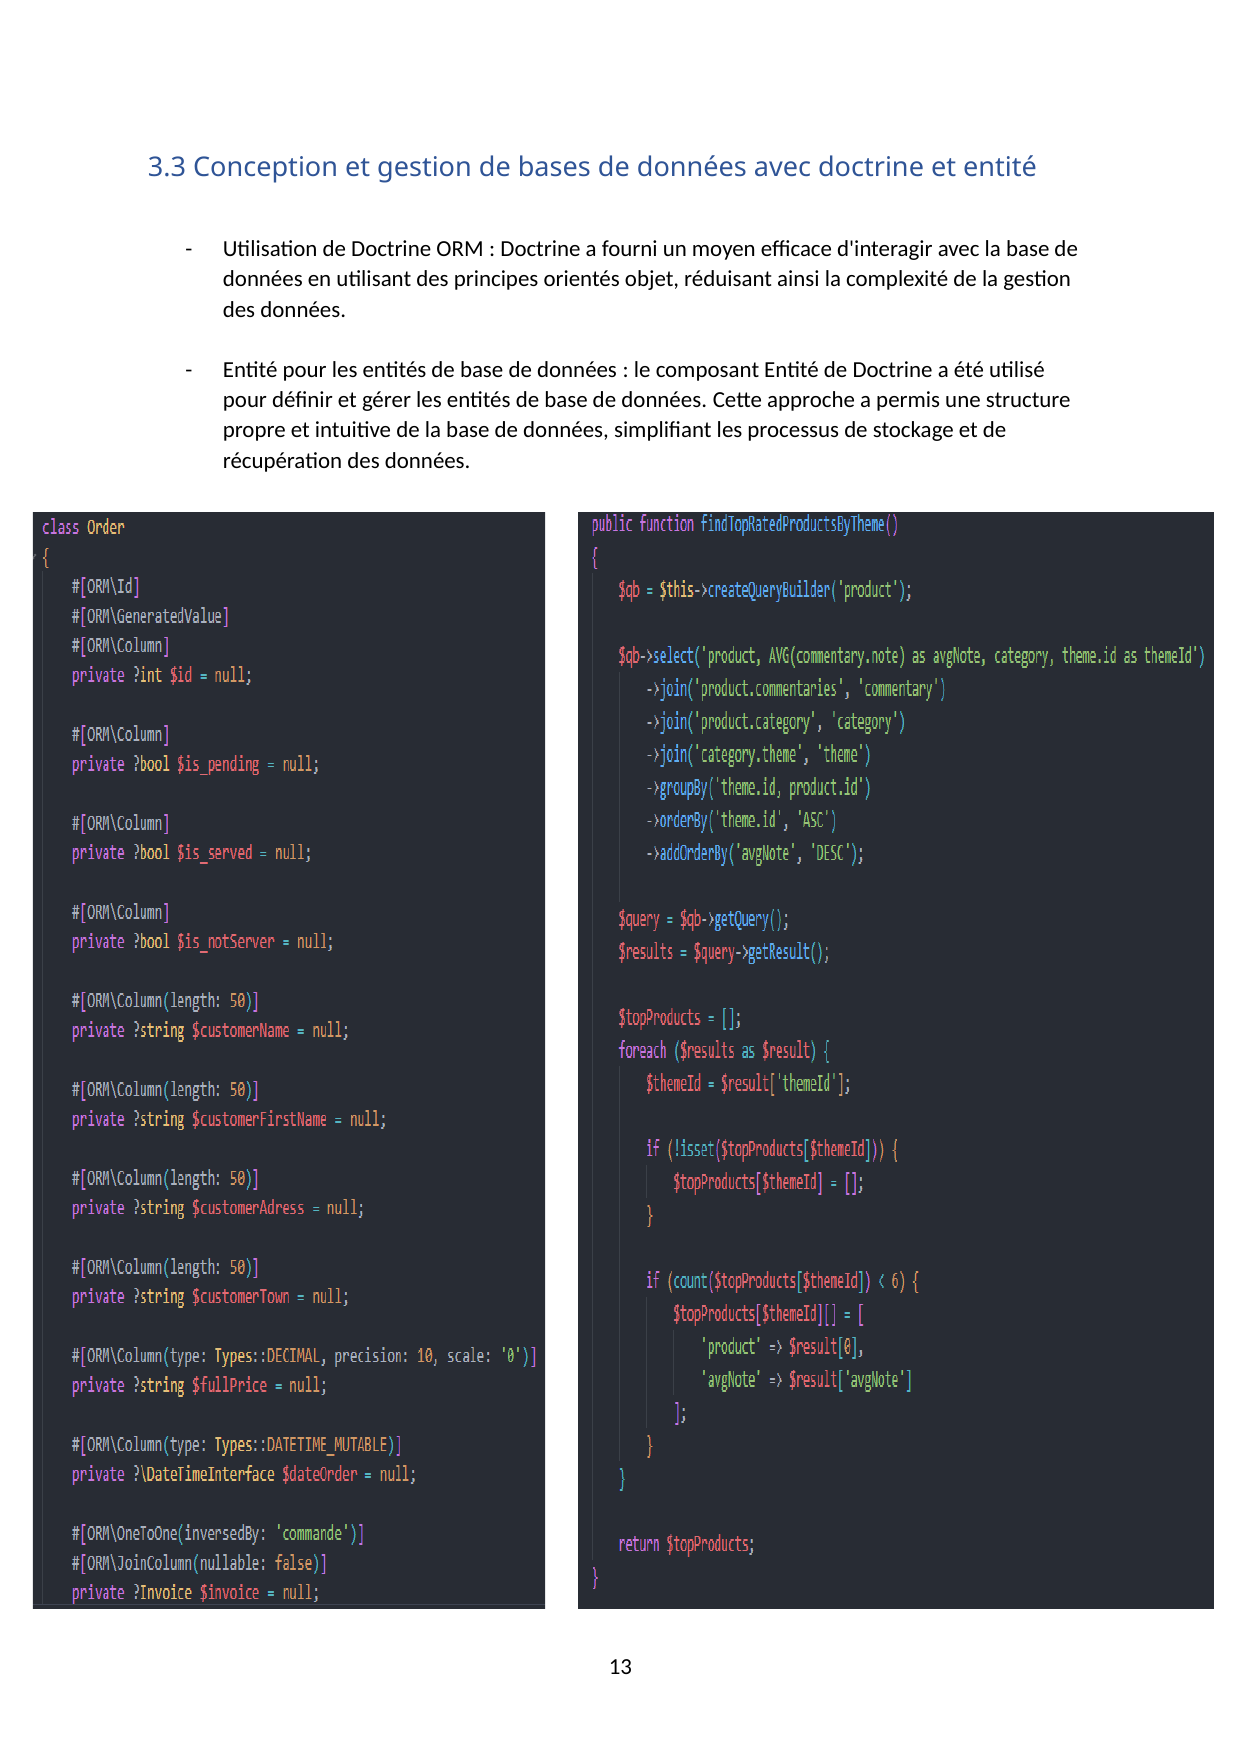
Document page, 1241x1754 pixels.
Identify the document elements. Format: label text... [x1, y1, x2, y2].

list Entité pour les entités de base de données : le composant Entité de Doctrine a été utilisé pour définir et gérer les entités de base de données. Cette approche a permis une structure propre et intuitive de la base de données, simplifiant les processus de stockage et de récupération des données. [185, 355, 1093, 474]
picture [32, 512, 546, 1609]
picture [578, 512, 1214, 1609]
subtitle 3.3 Conception et gestion de bases de données avec doctrine et entité [148, 148, 1093, 184]
list Utilisation de Doctrine ORM : Doctrine a fourni un moyen efficace d'interagir avec la base de données en utilisant des principes orientés objet, réduisant ainsi la complexité de la gestion des données. [185, 234, 1093, 323]
